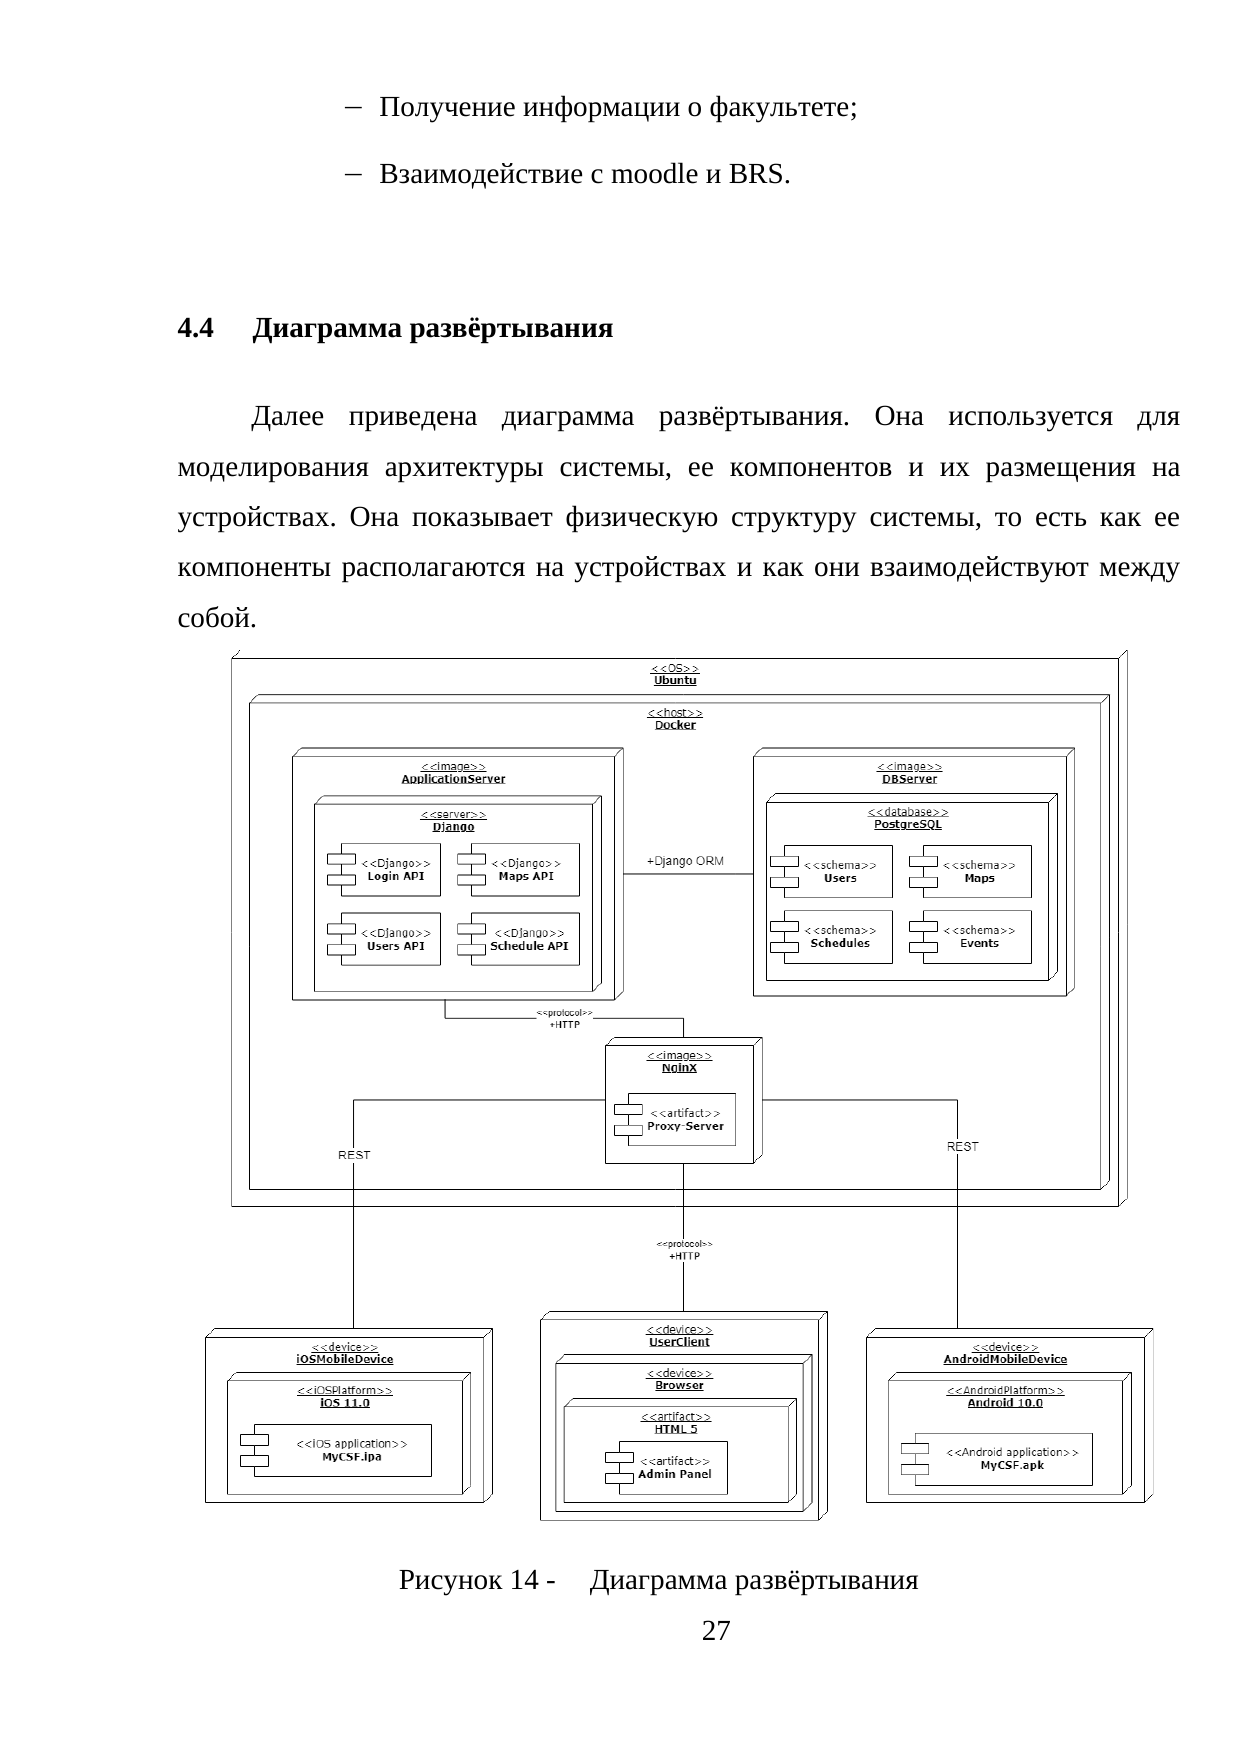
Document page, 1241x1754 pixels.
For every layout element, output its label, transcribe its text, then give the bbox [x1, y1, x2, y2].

picture [205, 650, 1154, 1521]
subtitle Диаграмма развёртывания [177, 311, 1181, 344]
text Далее приведена диаграмма развёртывания. Она используется для моделирования архитектуры системы, ее компонентов и их размещения на устройствах. Она показывает физическую структуру системы, то есть как ее компоненты располагаются на устройствах и как они взаимодействуют между собой. [177, 398, 1181, 633]
text Взаимодействие с moodle и BRS. [342, 156, 1181, 189]
text Получение информации о факультете; [342, 89, 1181, 122]
text Диаграмма развёртывания [215, 1562, 1181, 1596]
